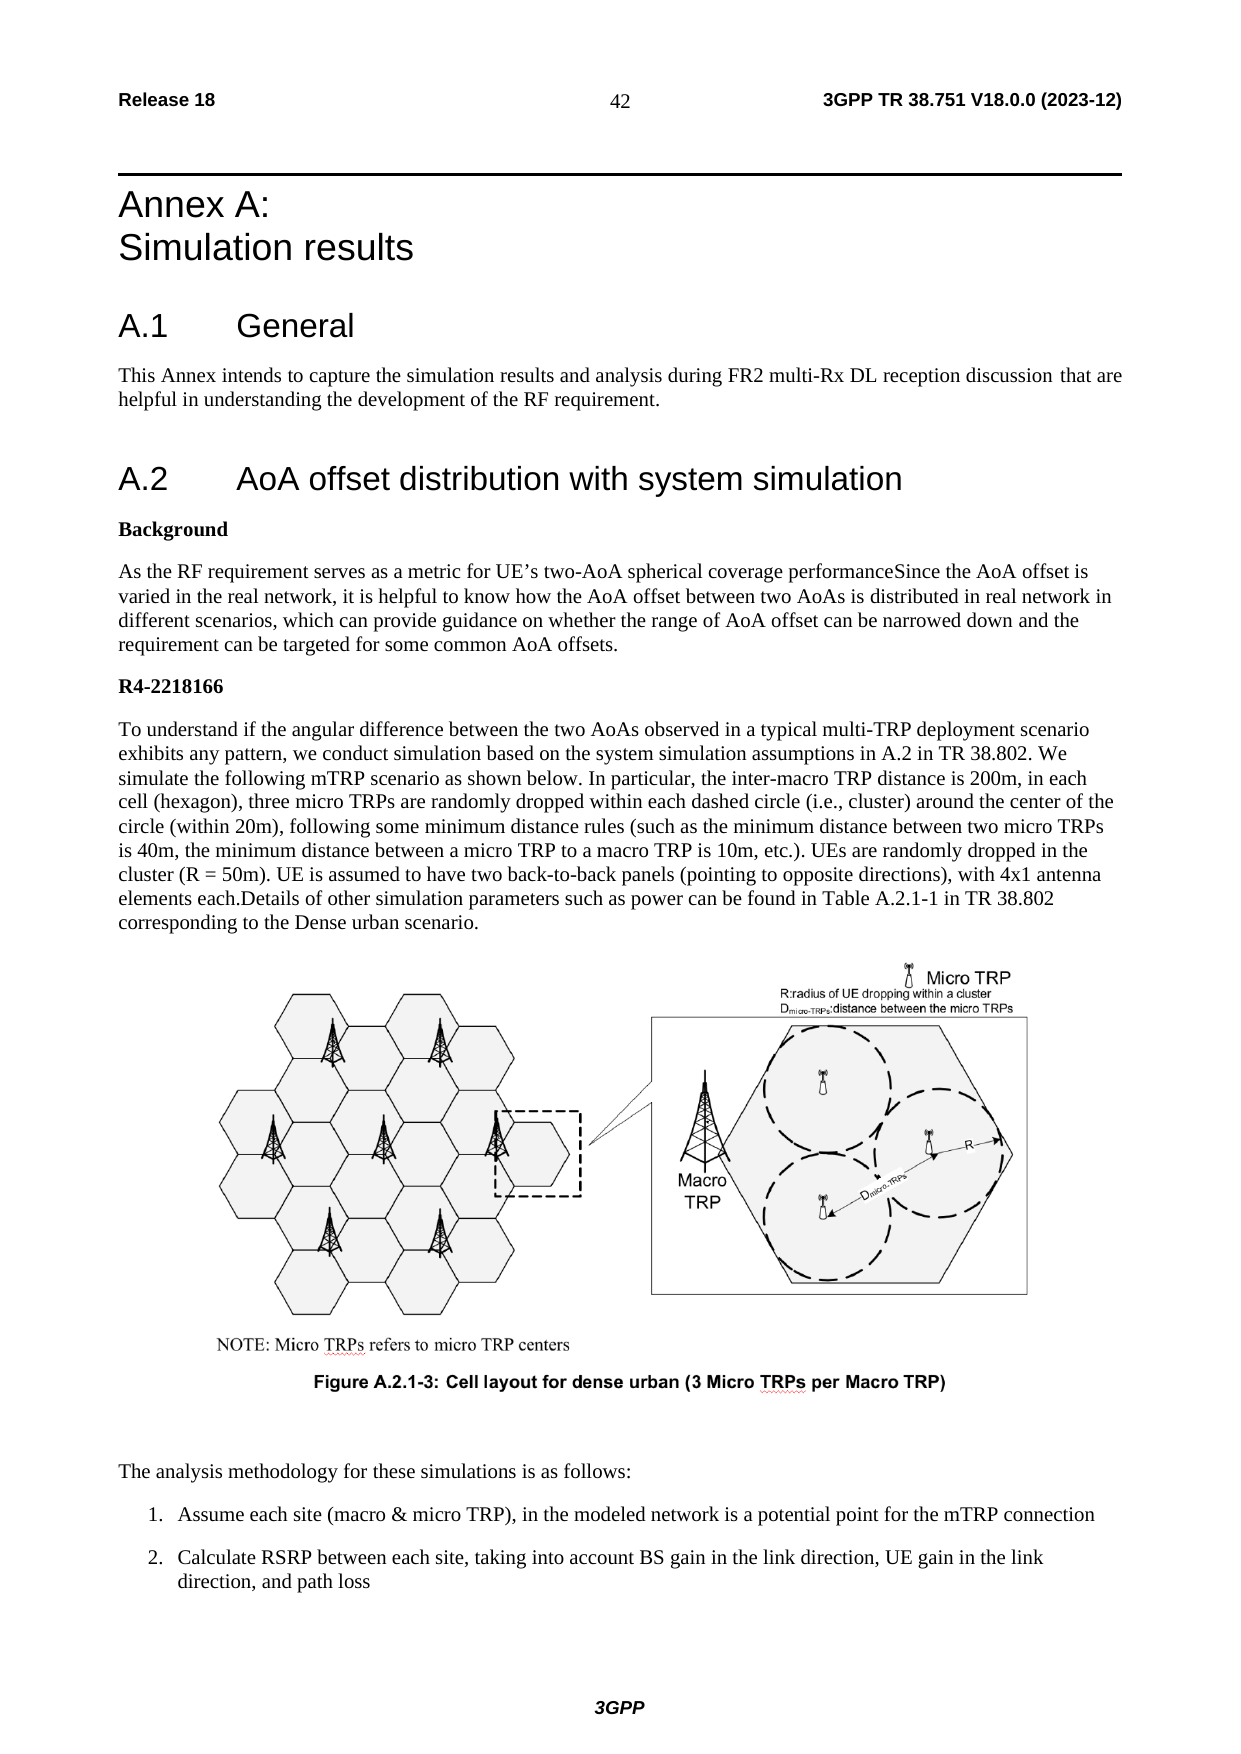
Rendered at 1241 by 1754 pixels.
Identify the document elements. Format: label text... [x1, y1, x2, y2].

subtitle A.2 AoA offset distribution with system simulation [118, 459, 1122, 498]
text 2. Calculate RSRP between each site, taking into account BS gain in the link direction, UE gain in the link direction, and path loss [148, 1544, 1122, 1593]
text As the RF requirement serves as a metric for UE’s two-AoA spherical coverage performanceSince the AoA offset is varied in the real network, it is helpful to know how the AoA offset between two AoAs is distributed in real network in different scenarios, which can provide guidance on whether the range of AoA offset can be narrowed down and the requirement can be targeted for some common AoA offsets. [118, 559, 1122, 656]
subtitle A.1 General [118, 306, 1122, 344]
text To understand if the angular difference between the two AoAs observed in a typical multi-TRP deployment scenario exhibits any pattern, we conduct simulation based on the system simulation assumptions in A.2 in TR 38.802. We simulate the following mTRP scenario as shown below. In particular, the inter-macro TRP distance is 200m, in each cell (hexagon), three micro TRPs are randomly dropped within each dashed circle (i.e., cluster) around the center of the circle (within 20m), following some minimum distance rules (such as the minimum distance between two micro TRPs is 40m, the minimum distance between a micro TRP to a macro TRP is 10m, etc.). UEs are randomly dropped in the cluster (R = 50m). UE is assumed to have two back-to-back panels (pointing to opposite directions), with 4x1 antenna elements each.Details of other simulation parameters such as power can be found in Table A.2.1-1 in TR 38.802 corresponding to the Dense urban scenario. [118, 717, 1122, 934]
text The analysis methodology for these simulations is as follows: [118, 1459, 1122, 1483]
subtitle Annex A: Simulation results [118, 176, 1122, 268]
text Background [118, 517, 1122, 541]
picture [197, 958, 1043, 1398]
text This Annex intends to capture the simulation results and analysis during FR2 multi-Rx DL reception discussion that are helpful in understanding the development of the RF requirement. [118, 363, 1122, 411]
text 1. Assume each site (macro & micro TRP), in the modeled network is a potential point for the mTRP connection [148, 1502, 1122, 1526]
text R4-2218166 [118, 674, 1122, 698]
